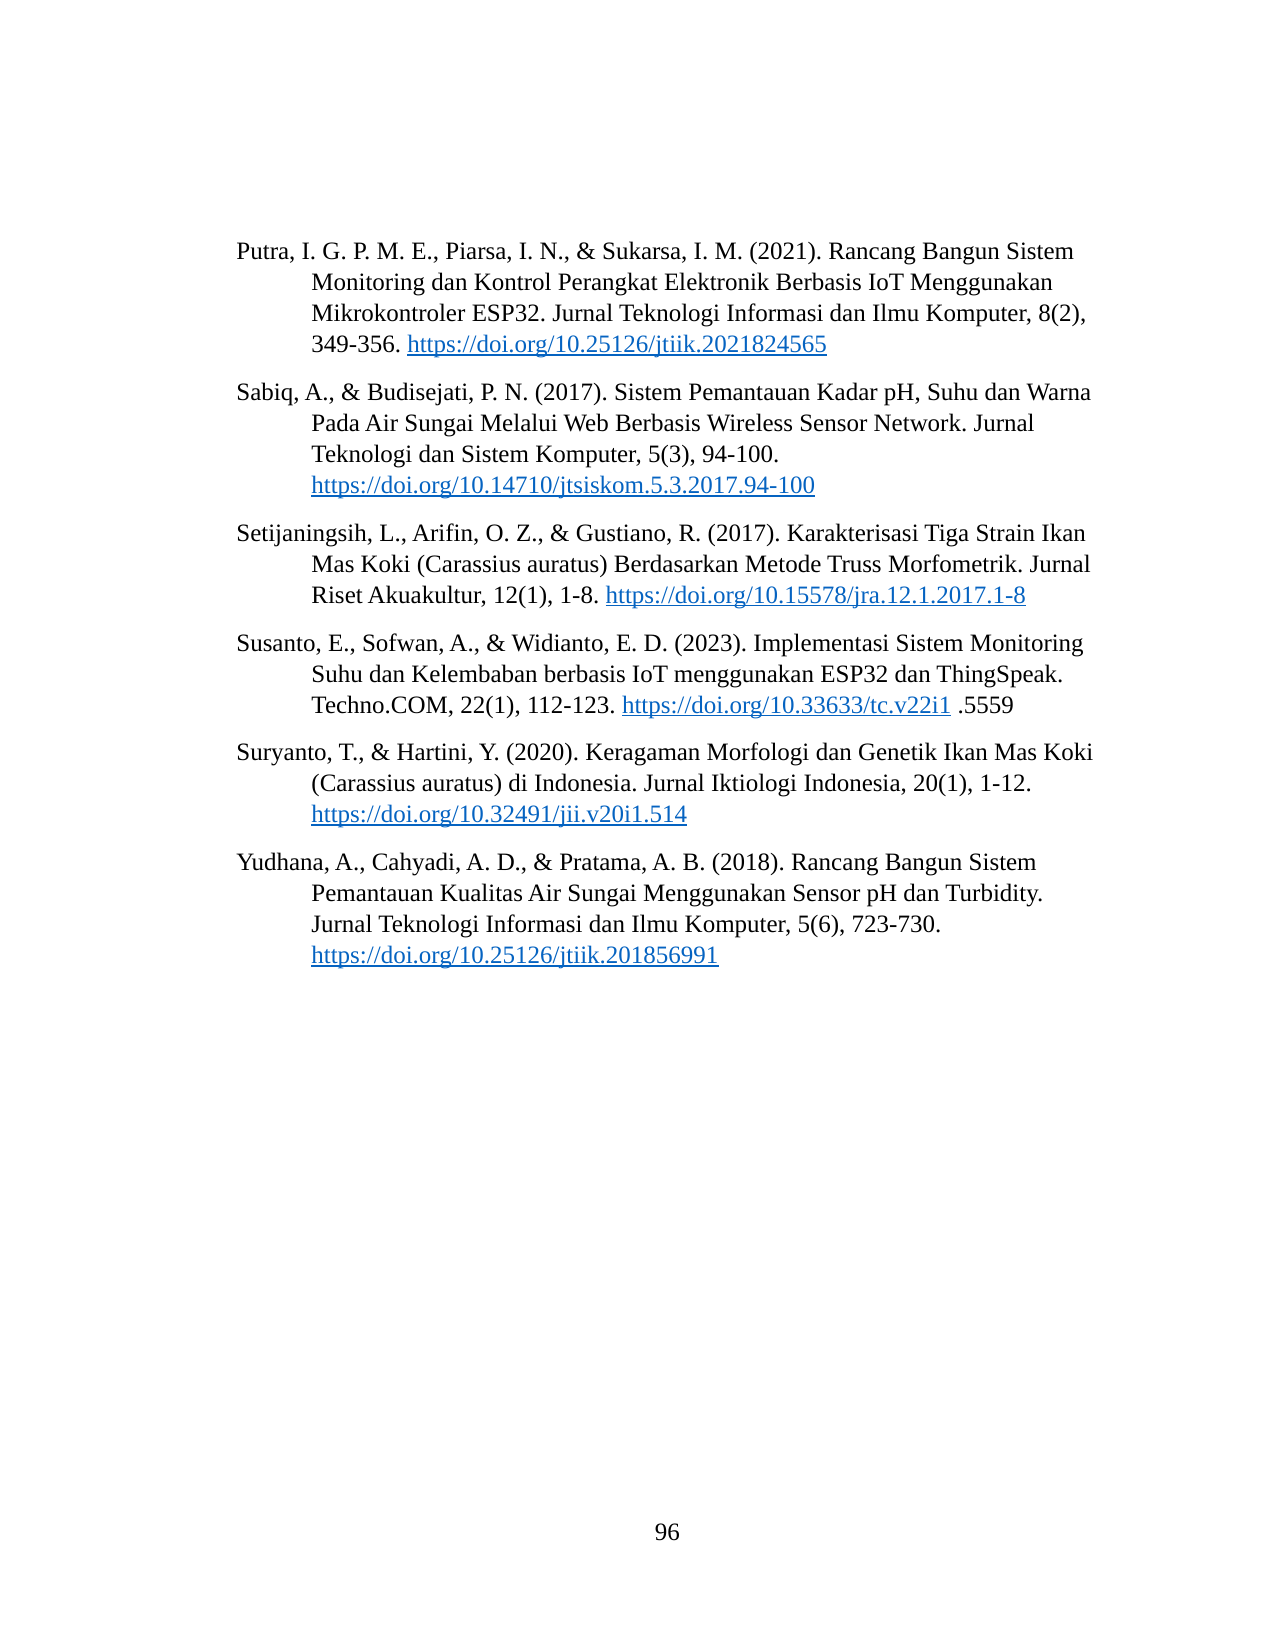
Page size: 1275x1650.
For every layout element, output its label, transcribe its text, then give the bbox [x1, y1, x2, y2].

text Suryanto, T., & Hartini, Y. (2020). Keragaman Morfologi dan Genetik Ikan Mas Koki (Carassius auratus) di Indonesia. Jurnal Iktiologi Indonesia, 20(1), 1-12. https://doi.org/10.32491/jii.v20i1.514 [236, 737, 1098, 828]
text Putra, I. G. P. M. E., Piarsa, I. N., & Sukarsa, I. M. (2021). Rancang Bangun Sistem Monitoring dan Kontrol Perangkat Elektronik Berbasis IoT Menggunakan Mikrokontroler ESP32. Jurnal Teknologi Informasi dan Ilmu Komputer, 8(2), 349-356. https://doi.org/10.25126/jtiik.2021824565 [236, 236, 1098, 358]
text Susanto, E., Sofwan, A., & Widianto, E. D. (2023). Implementasi Sistem Monitoring Suhu dan Kelembaban berbasis IoT menggunakan ESP32 dan ThingSpeak. Techno.COM, 22(1), 112-123. https://doi.org/10.33633/tc.v22i1 .5559 [236, 628, 1098, 718]
text Yudhana, A., Cahyadi, A. D., & Pratama, A. B. (2018). Rancang Bangun Sistem Pemantauan Kualitas Air Sungai Menggunakan Sensor pH dan Turbidity. Jurnal Teknologi Informasi dan Ilmu Komputer, 5(6), 723-730. https://doi.org/10.25126/jtiik.201856991 [236, 847, 1098, 969]
text Sabiq, A., & Budisejati, P. N. (2017). Sistem Pemantauan Kadar pH, Suhu dan Warna Pada Air Sungai Melalui Web Berbasis Wireless Sensor Network. Jurnal Teknologi dan Sistem Komputer, 5(3), 94-100. https://doi.org/10.14710/jtsiskom.5.3.2017.94-100 [236, 377, 1098, 499]
text Setijaningsih, L., Arifin, O. Z., & Gustiano, R. (2017). Karakterisasi Tiga Strain Ikan Mas Koki (Carassius auratus) Berdasarkan Metode Truss Morfometrik. Jurnal Riset Akuakultur, 12(1), 1-8. https://doi.org/10.15578/jra.12.1.2017.1-8 [236, 518, 1098, 609]
